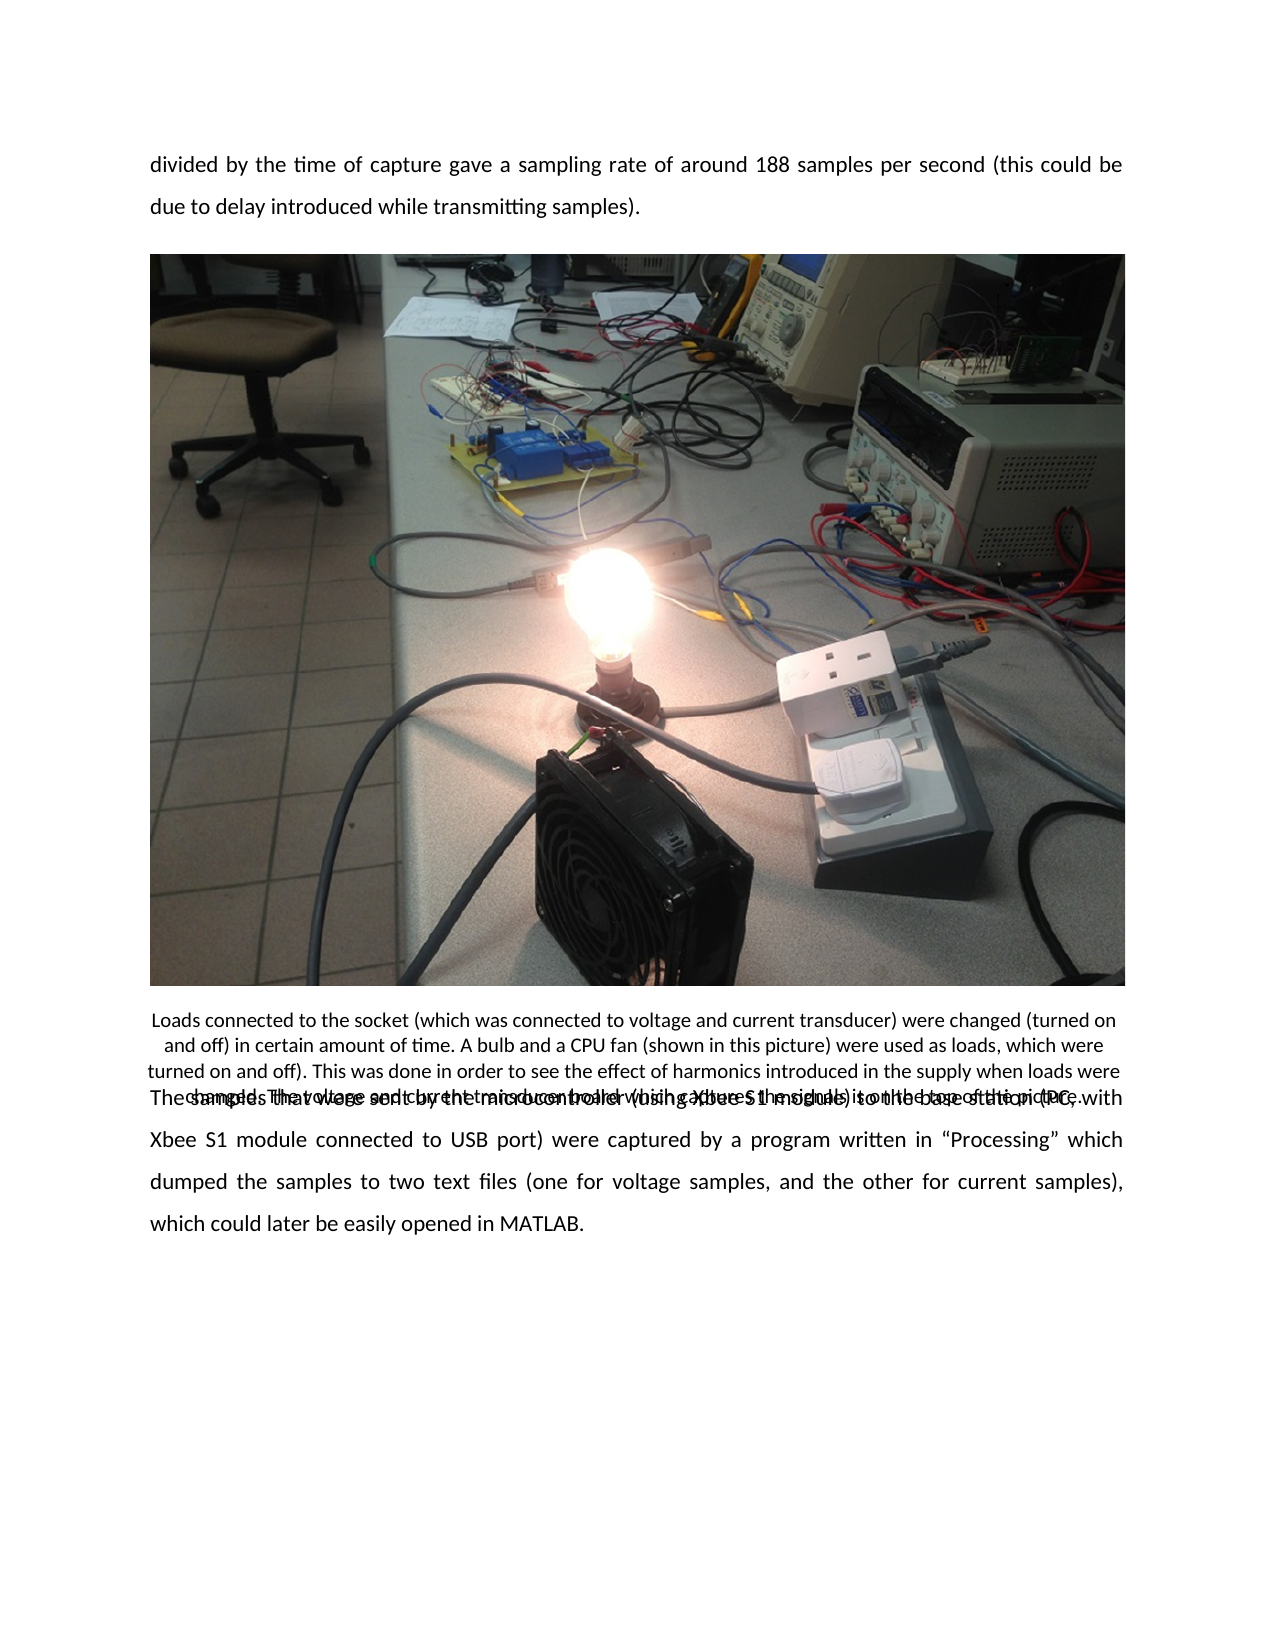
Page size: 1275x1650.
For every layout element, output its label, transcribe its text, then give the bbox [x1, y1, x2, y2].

text The samples that were sent by the microcontroller (using Xbee S1 module) to the base station (PC, with Xbee S1 module connected to USB port) were captured by a program written in “Processing” which dumped the samples to two text files (one for voltage samples, and the other for current samples), which could later be easily opened in MATLAB. [150, 1083, 1125, 1237]
picture [150, 254, 1125, 986]
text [150, 150, 1125, 220]
